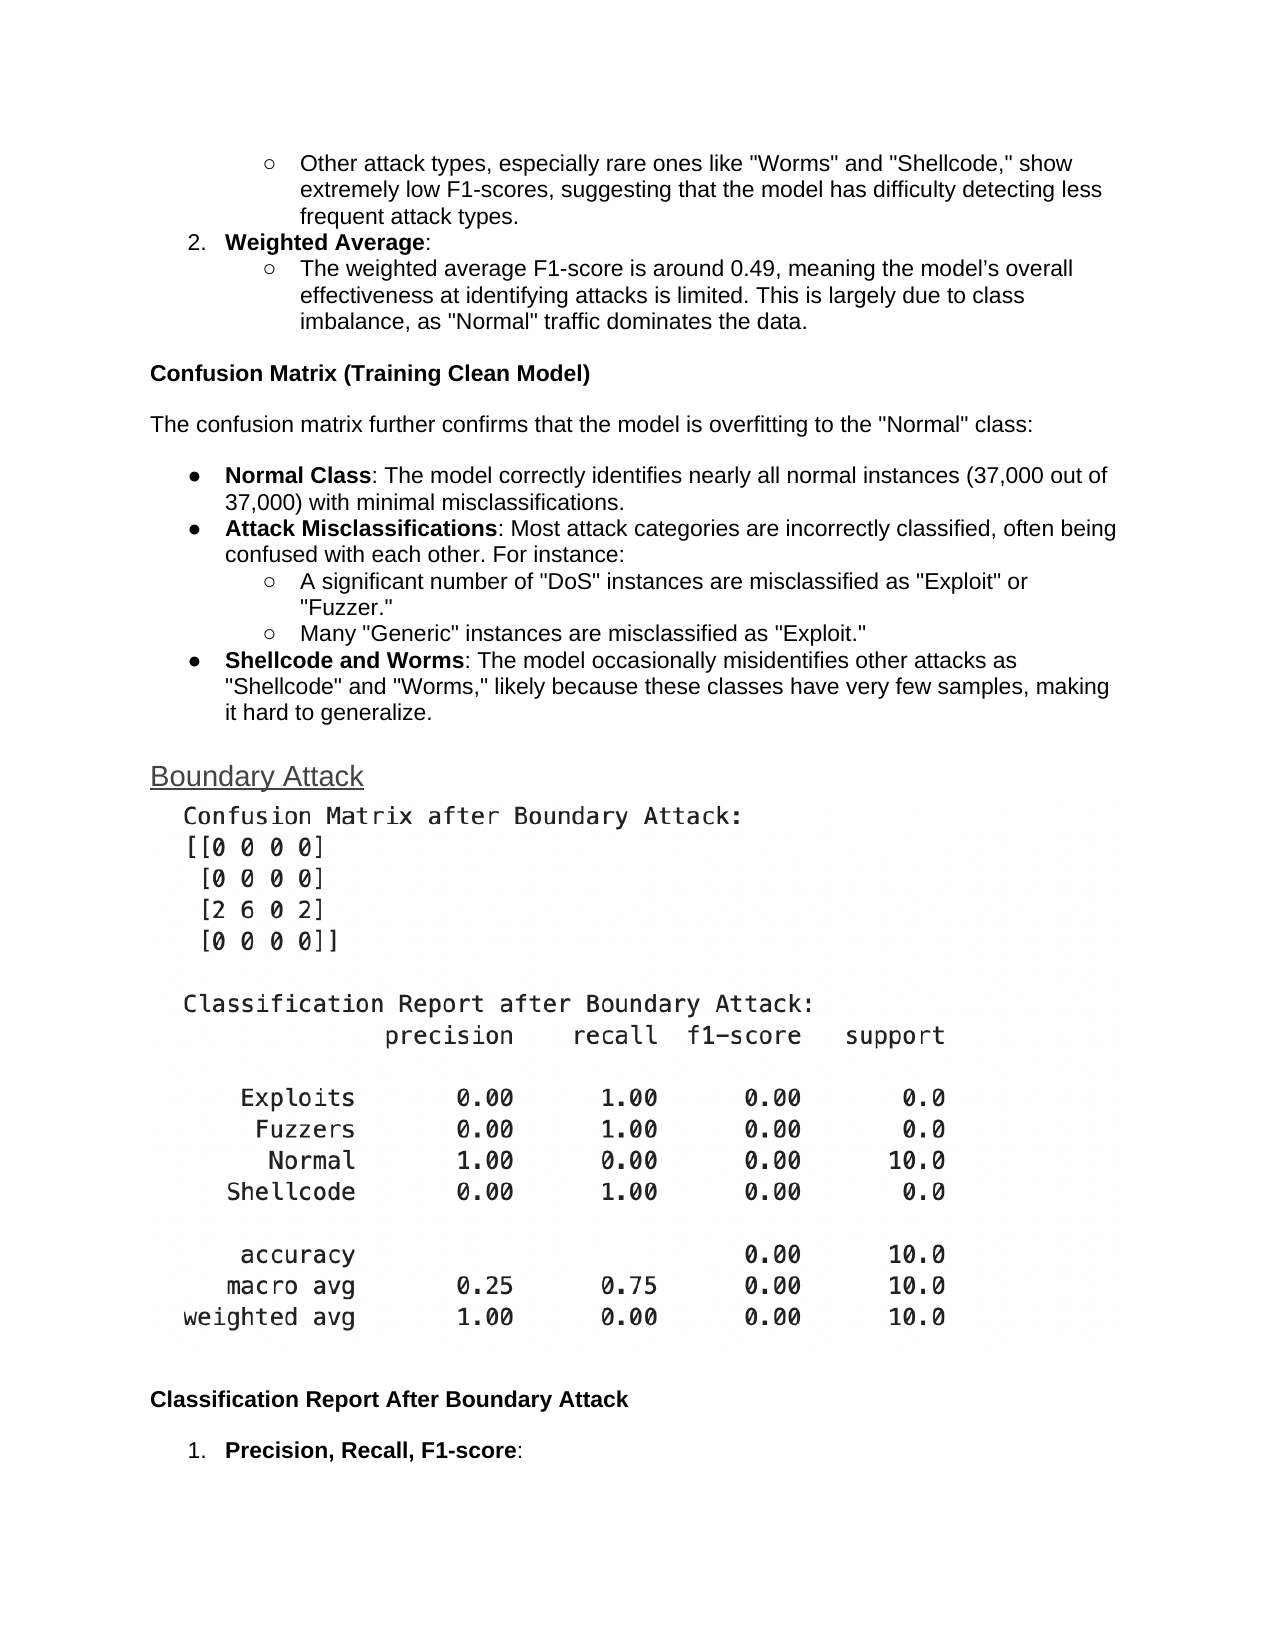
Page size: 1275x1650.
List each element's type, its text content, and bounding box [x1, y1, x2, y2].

list Other attack types, especially rare ones like "Worms" and "Shellcode," show extremely low F1-scores, suggesting that the model has difficulty detecting less frequent attack types. [262, 150, 1125, 229]
list Many "Generic" instances are misclassified as "Exploit." [262, 620, 1125, 647]
list Attack Misclassifications: Most attack categories are incorrectly classified, often being confused with each other. For instance: [187, 515, 1125, 568]
list A significant number of "DoS" instances are misclassified as "Exploit" or "Fuzzer." [262, 568, 1125, 620]
list The weighted average F1-score is around 0.49, meaning the model’s overall effectiveness at identifying attacks is limited. This is largely due to class imbalance, as "Normal" traffic dominates the data. [262, 255, 1125, 334]
list Precision, Recall, F1-score: [187, 1437, 1125, 1464]
text The confusion matrix further confirms that the model is overfitting to the "Normal" class: [150, 411, 1125, 437]
subtitle Confusion Matrix (Training Clean Model) [150, 359, 1125, 386]
picture [150, 801, 1125, 1358]
subtitle Boundary Attack [150, 759, 1125, 793]
list Shellcode and Worms: The model occasionally misidentifies other attacks as "Shellcode" and "Worms," likely because these classes have very few samples, making it hard to generalize. [187, 647, 1125, 726]
subtitle Classification Report After Boundary Attack [150, 1386, 1125, 1412]
list Weighted Average: [187, 229, 1125, 255]
list Normal Class: The model correctly identifies nearly all normal instances (37,000 out of 37,000) with minimal misclassifications. [187, 462, 1125, 515]
